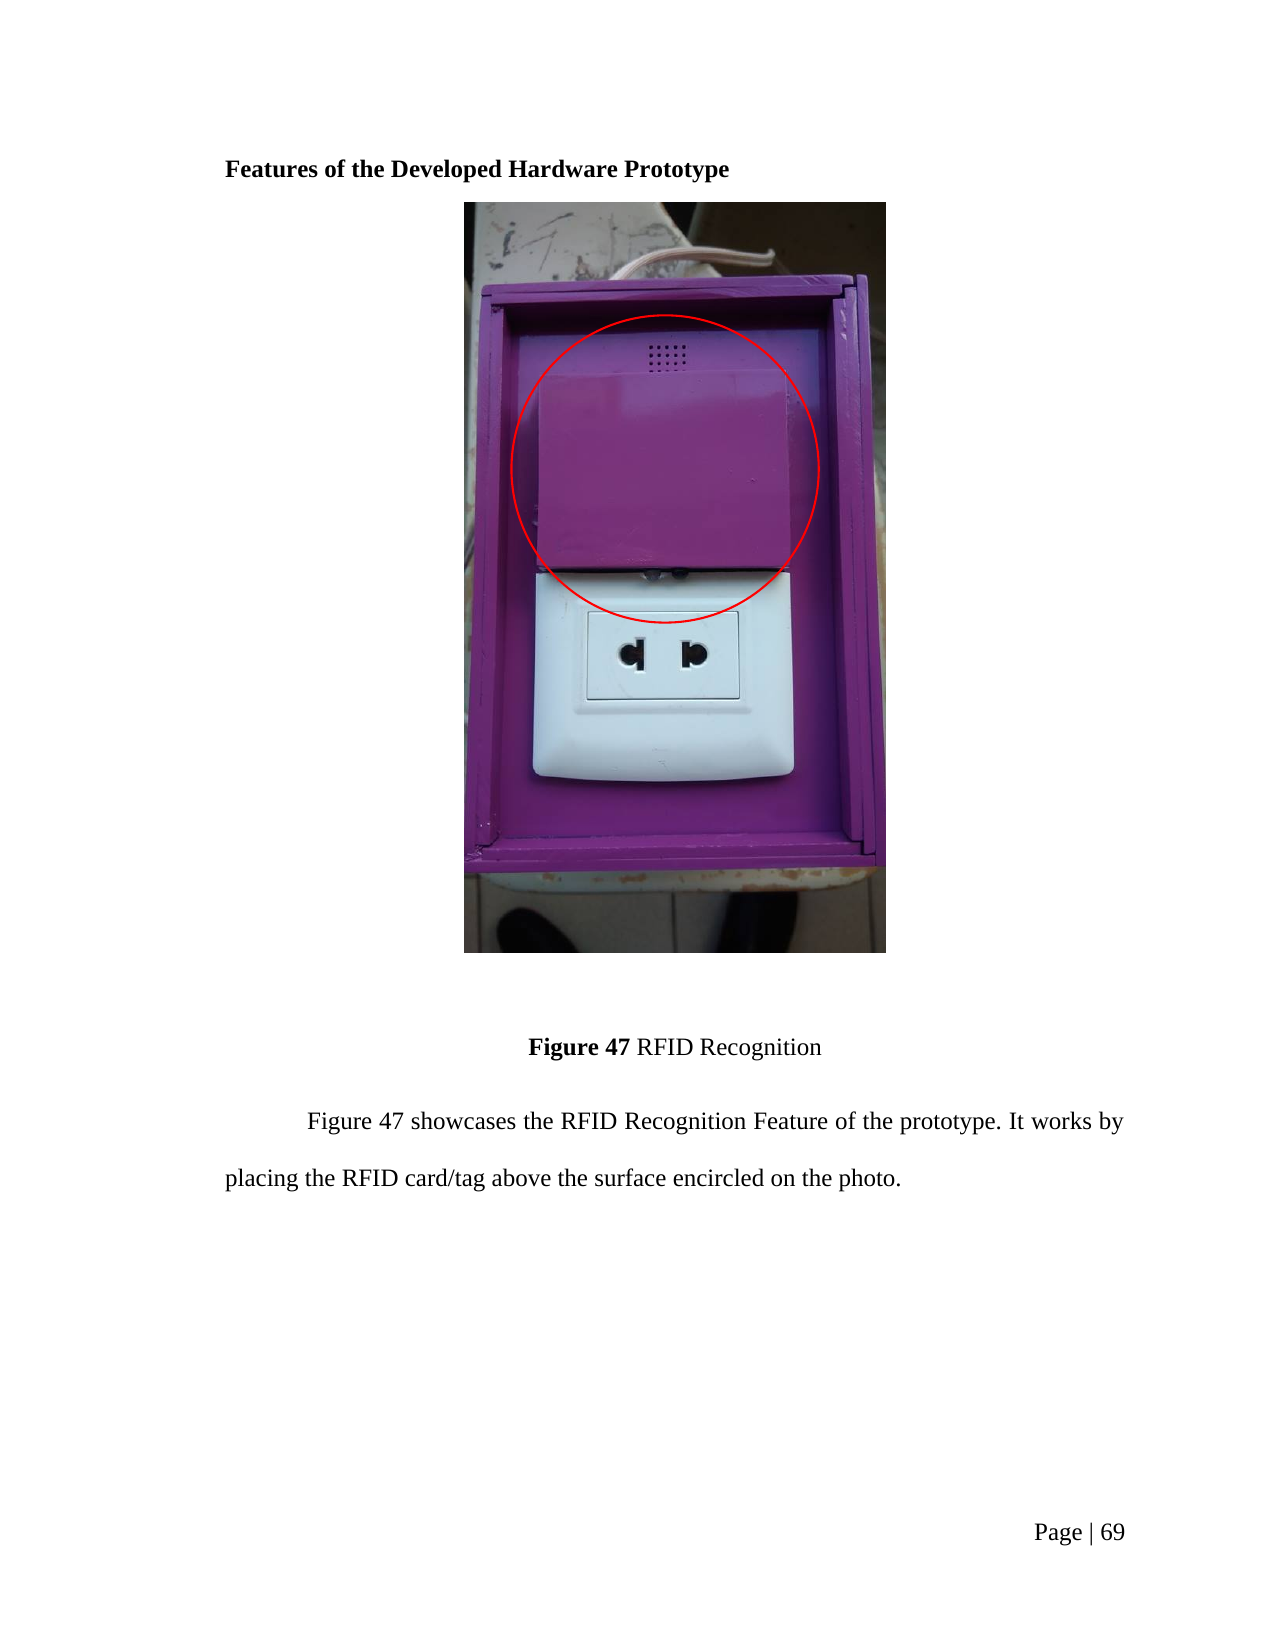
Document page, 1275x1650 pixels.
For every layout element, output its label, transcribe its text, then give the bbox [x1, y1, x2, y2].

subtitle Features of the Developed Hardware Prototype [225, 154, 1125, 183]
text Figure 47 RFID Recognition [225, 1032, 1125, 1060]
picture [464, 202, 886, 953]
text Figure 47 showcases the RFID Recognition Feature of the prototype. It works by placing the RFID card/tag above the surface encircled on the photo. [225, 1106, 1125, 1192]
